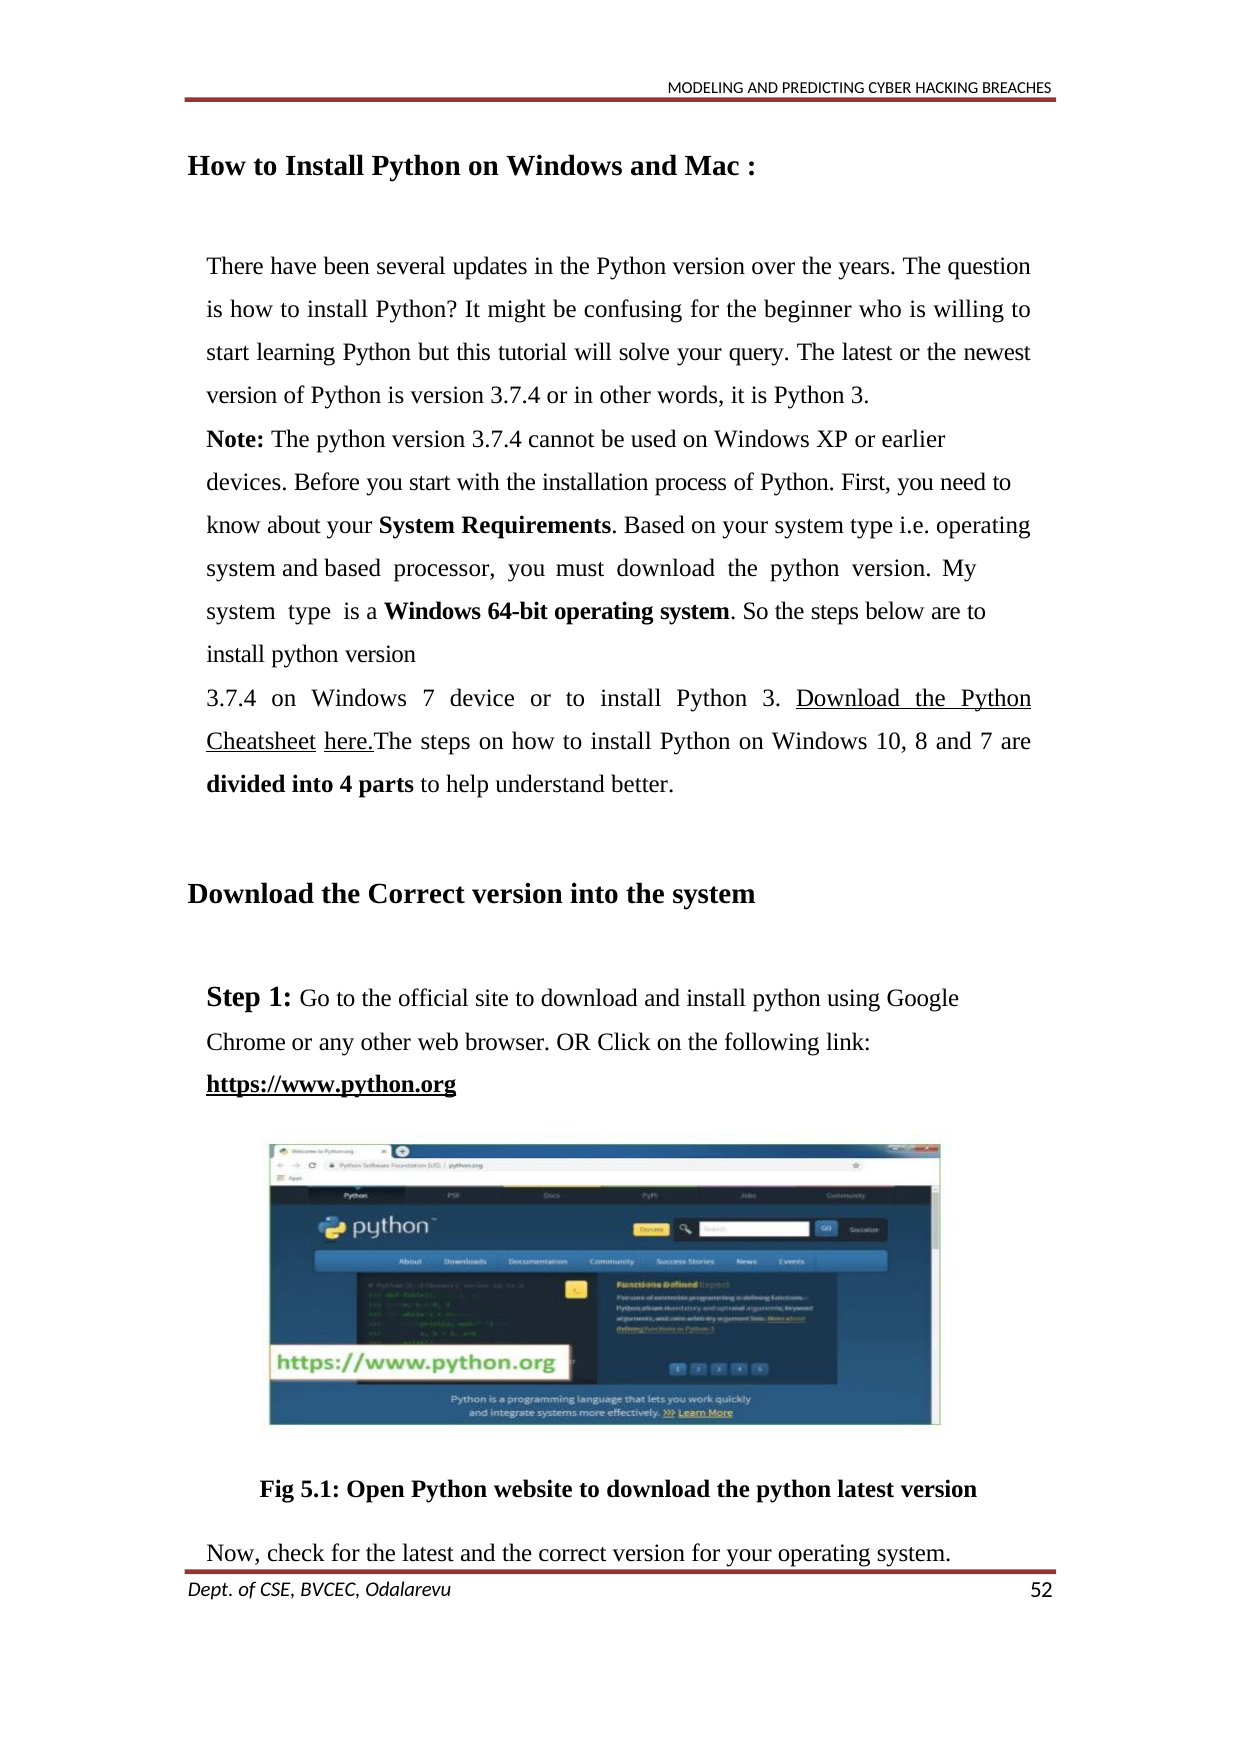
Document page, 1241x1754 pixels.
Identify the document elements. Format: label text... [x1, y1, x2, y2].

subtitle How to Install Python on Windows and Mac : [187, 148, 1093, 182]
text 3.7.4 on Windows 7 device or to install Python 3. Download the Python Cheatsheet here.The steps on how to install Python on Windows 10, 8 and 7 are divided into 4 parts to help understand better. [206, 683, 1032, 798]
text Fig 5.1: Open Python website to download the python latest version [148, 1474, 1089, 1503]
subtitle Download the Correct version into the system [187, 876, 1093, 910]
text Now, check for the latest and the correct version for your operating system. [206, 1538, 1093, 1567]
text Note: The python version 3.7.4 cannot be used on Windows XP or earlier devices. Before you start with the installation process of Python. First, you need to know about your System Requirements. Based on your system type i.e. operating system and based processor, you must download the python version. My system type is a Windows 64-bit operating system. So the steps below are to install python version [206, 424, 1032, 668]
text Step 1: Go to the official site to download and install python using Google Chrome or any other web browser. OR Click on the following link: https://www.python.org [206, 979, 1032, 1098]
text There have been several updates in the Python version over the years. The question is how to install Python? It might be confusing for the beginner who is willing to start learning Python but this tutorial will solve your query. The latest or the newest version of Python is version 3.7.4 or in other words, it is Python 3. [206, 251, 1032, 409]
picture [262, 1132, 953, 1438]
